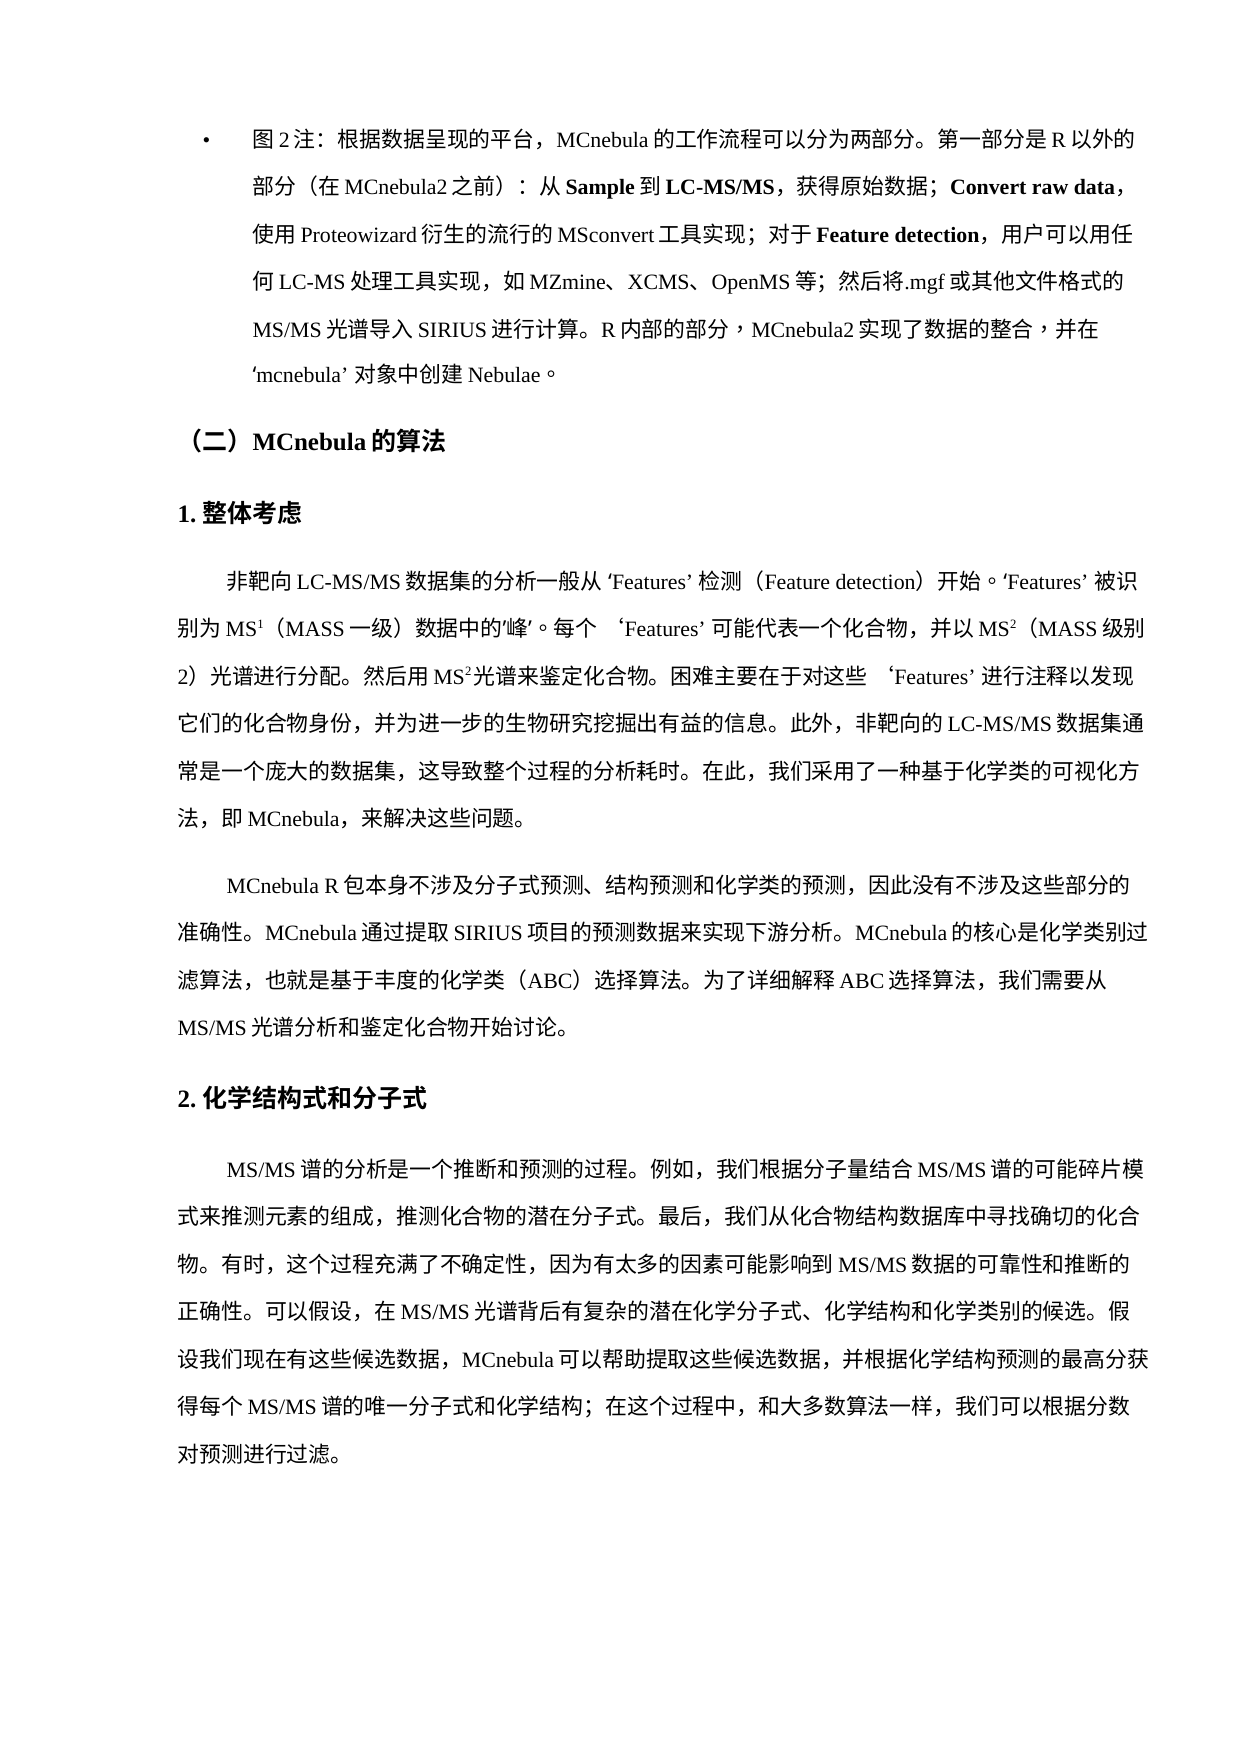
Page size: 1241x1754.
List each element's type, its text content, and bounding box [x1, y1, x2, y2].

text MCnebula R包本身不涉及分子式预测、结构预测和化学类的预测，因此没有不涉及这些部分的准确性。MCnebula通过提取SIRIUS项目的预测数据来实现下游分析。MCnebula的核心是化学类别过滤算法，也就是基于丰度的化学类（ABC）选择算法。为了详细解释ABC选择算法，我们需要从MS/MS光谱分析和鉴定化合物开始讨论。 [177, 868, 1152, 1042]
text MS/MS谱的分析是一个推断和预测的过程。例如，我们根据分子量结合MS/MS谱的可能碎片模式来推测元素的组成，推测化合物的潜在分子式。最后，我们从化合物结构数据库中寻找确切的化合物。有时，这个过程充满了不确定性，因为有太多的因素可能影响到MS/MS数据的可靠性和推断的正确性。可以假设，在MS/MS光谱背后有复杂的潜在化学分子式、化学结构和化学类别的候选。假设我们现在有这些候选数据，MCnebula可以帮助提取这些候选数据，并根据化学结构预测的最高分获得每个MS/MS谱的唯一分子式和化学结构；在这个过程中，和大多数算法一样，我们可以根据分数对预测进行过滤。 [177, 1152, 1152, 1468]
subtitle 1. 整体考虑 [177, 496, 1152, 530]
list 图2注：根据数据呈现的平台，MCnebula的工作流程可以分为两部分。第一部分是R以外的部分（在MCnebula2之前）：从Sample到LC-MS/MS，获得原始数据；Convert raw data，使用Proteowizard衍生的流行的MSconvert工具实现；对于Feature detection，用户可以用任何LC-MS处理工具实现，如MZmine、XCMS、OpenMS等；然后将.mgf或其他文件格式的MS/MS光谱导入SIRIUS进行计算。R内部的部分，MCnebula2实现了数据的整合，并在 ‘mcnebula’ 对象中创建Nebulae。 [202, 122, 1152, 388]
text 非靶向LC-MS/MS数据集的分析一般从 ‘Features’ 检测（Feature detection）开始。‘Features’ 被识别为MS1（MASS一级）数据中的’峰’。每个 ‘Features’ 可能代表一个化合物，并以MS2（MASS级别2）光谱进行分配。然后用MS2光谱来鉴定化合物。困难主要在于对这些 ‘Features’ 进行注释以发现它们的化合物身份，并为进一步的生物研究挖掘出有益的信息。此外，非靶向的LC-MS/MS数据集通常是一个庞大的数据集，这导致整个过程的分析耗时。在此，我们采用了一种基于化学类的可视化方法，即MCnebula，来解决这些问题。 [177, 566, 1152, 833]
subtitle （二）MCnebula的算法 [177, 424, 1152, 458]
subtitle 2. 化学结构式和分子式 [177, 1078, 1152, 1115]
